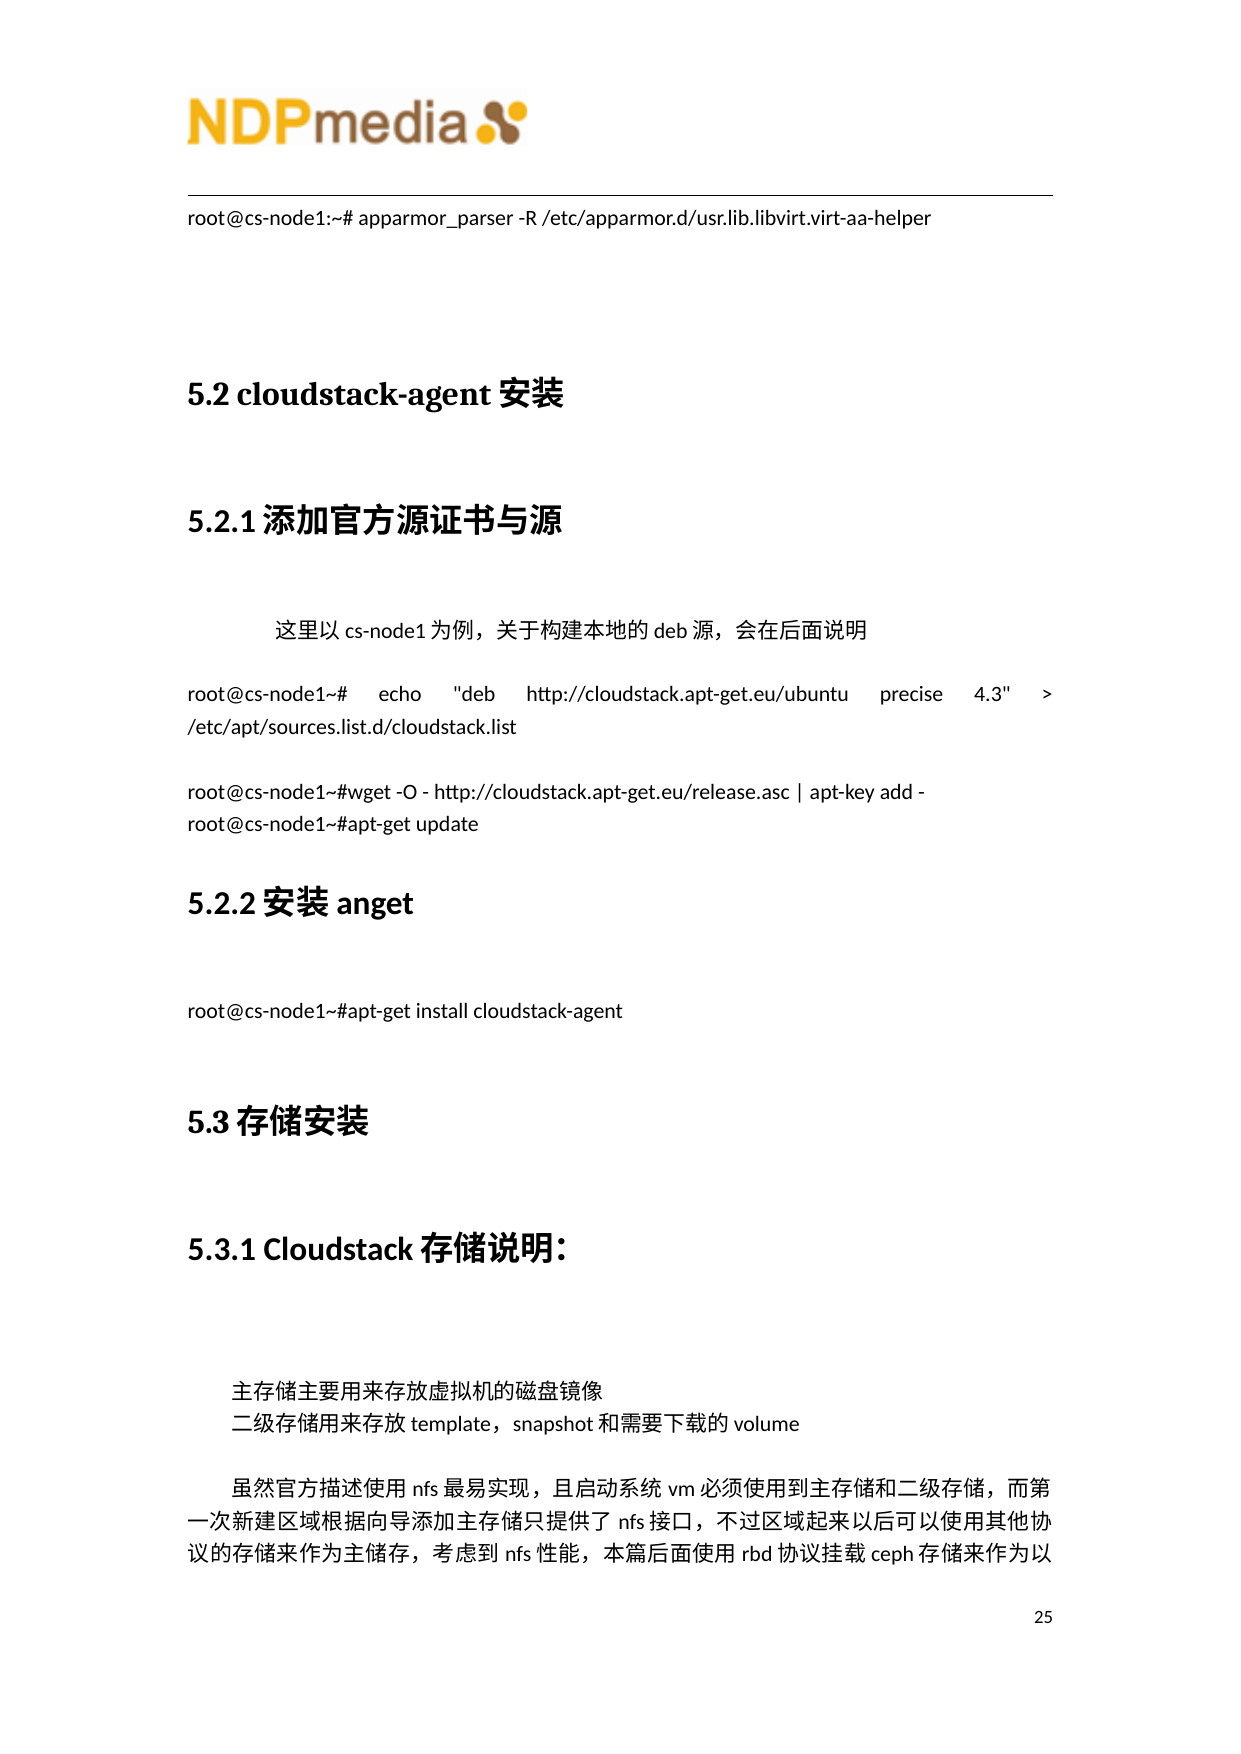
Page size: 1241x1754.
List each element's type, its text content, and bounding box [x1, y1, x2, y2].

subtitle 5.3存储安装 [187, 1087, 1053, 1152]
text 二级存储用来存放template，snapshot和需要下载的volume [187, 1406, 1053, 1438]
text 虽然官方描述使用nfs最易实现，且启动系统vm必须使用到主存储和二级存储，而第一次新建区域根据向导添加主存储只提供了nfs接口，不过区域起来以后可以使用其他协议的存储来作为主储存，考虑到nfs性能，本篇后面使用rbd协议挂载ceph存储来作为以后vm的主存储。 [187, 1471, 1053, 1568]
text 主存储主要用来存放虚拟机的磁盘镜像 [187, 1373, 1053, 1406]
subtitle 5.3.1 Cloudstack存储说明： [187, 1214, 1053, 1279]
text root@cs-node1~# echo "deb http://cloudstack.apt-get.eu/ubuntu precise 4.3" > /etc/apt/sources.list.d/cloudstack.list [187, 678, 1053, 743]
text root@cs-node1~#apt-get update [187, 808, 1053, 840]
text root@cs-node1:~# apparmor_parser -R /etc/apparmor.d/usr.lib.libvirt.virt-aa-helper [187, 201, 1053, 234]
subtitle 5.2 cloudstack-agent安装 [187, 358, 1053, 423]
list 这里以cs-node1为例，关于构建本地的deb源，会在后面说明 [275, 613, 1053, 645]
text root@cs-node1~#wget -O - http://cloudstack.apt-get.eu/release.asc | apt-key add - [187, 775, 1053, 808]
text root@cs-node1~#apt-get install cloudstack-agent [187, 994, 1053, 1027]
subtitle 5.2.2安装anget [187, 867, 1053, 932]
picture [187, 88, 528, 147]
subtitle 5.2.1添加官方源证书与源 [187, 486, 1053, 551]
